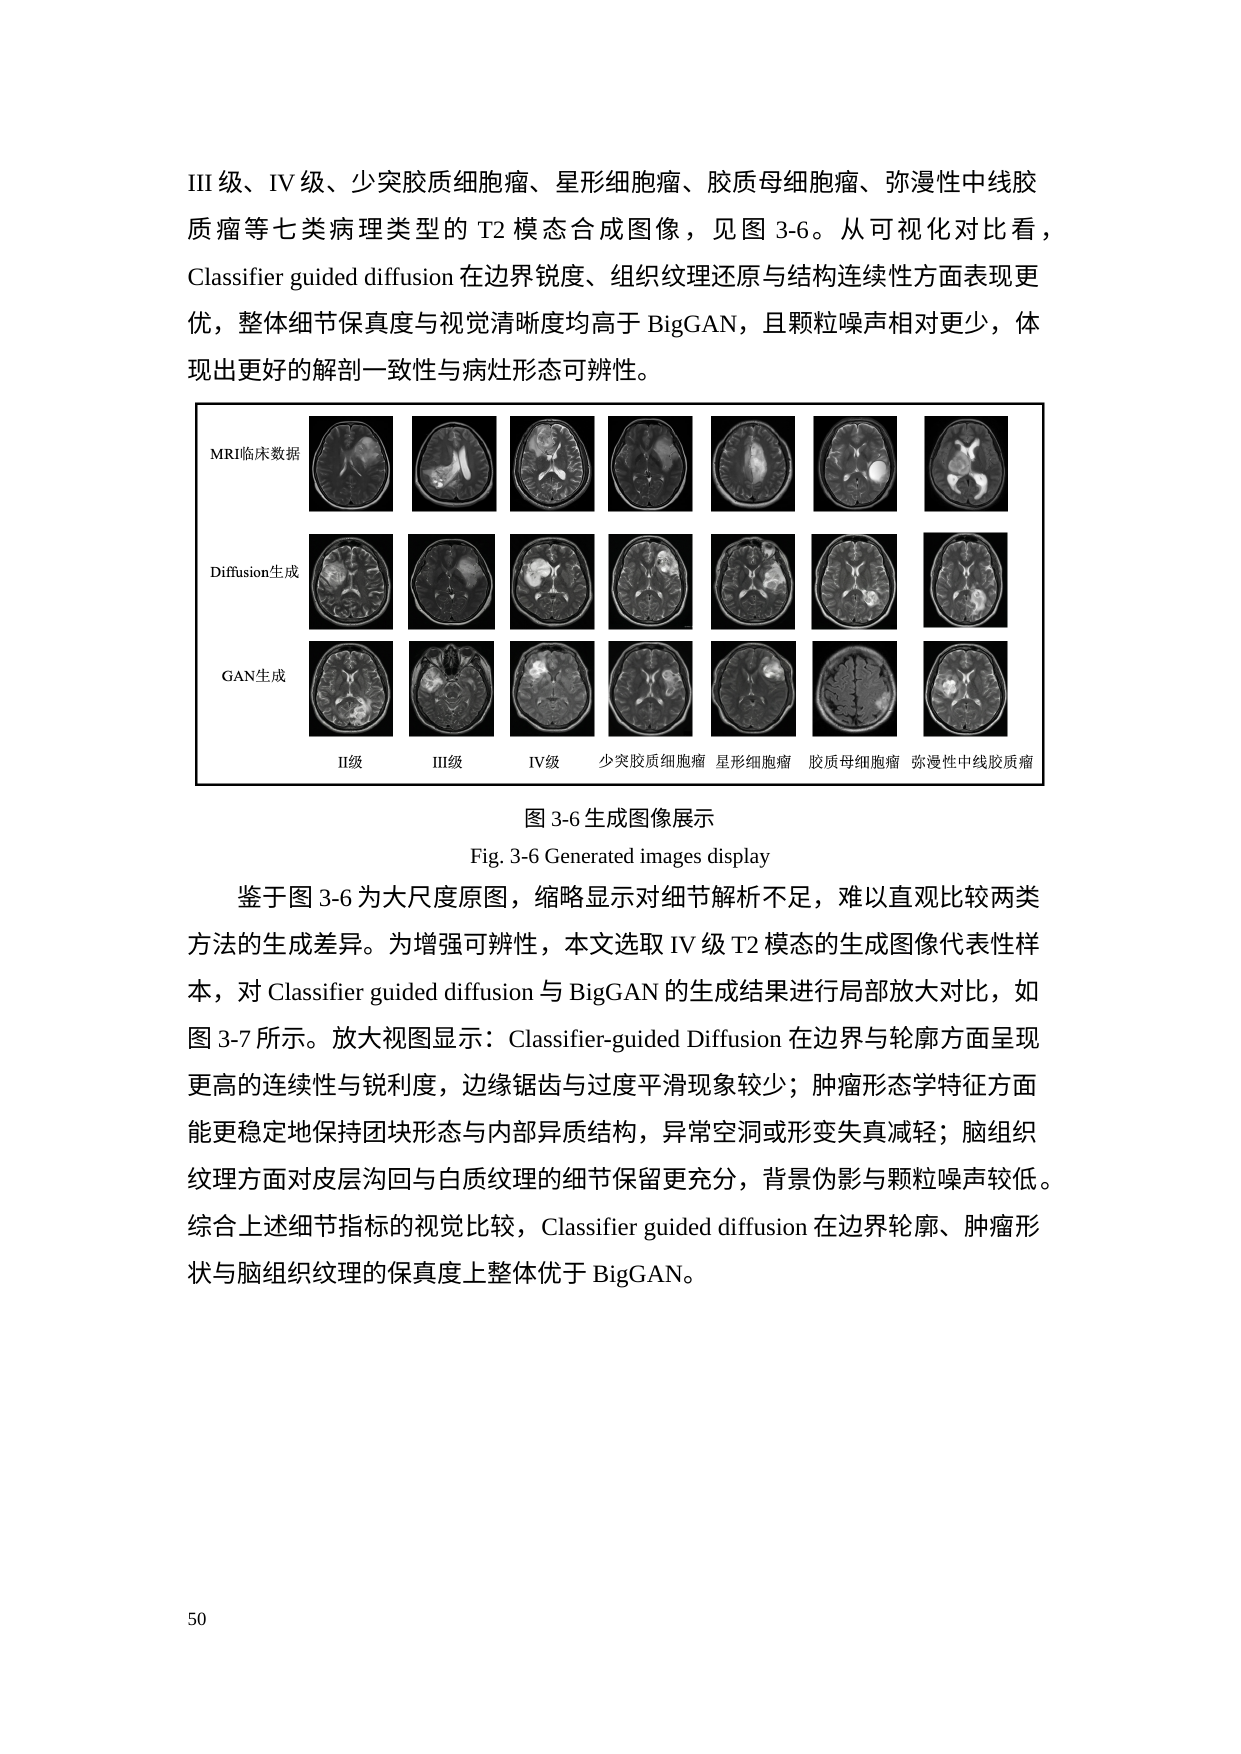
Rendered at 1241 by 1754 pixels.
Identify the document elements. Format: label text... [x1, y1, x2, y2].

text 图3-6生成图像展示 [187, 801, 1053, 833]
picture [187, 397, 1053, 793]
text Fig. 3-6 Generated images display [187, 839, 1053, 872]
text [187, 162, 1040, 387]
text 鉴于图3-6为大尺度原图，缩略显示对细节解析不足，难以直观比较两类方法的生成差异。为增强可辨性，本文选取IV级T2模态的生成图像代表性样本，对Classifier guided diffusion与BigGAN的生成结果进行局部放大对比，如图3-7所示。放大视图显示：Classifier-guided Diffusion 在边界与轮廓方面呈现更高的连续性与锐利度，边缘锯齿与过度平滑现象较少；肿瘤形态学特征方面能更稳定地保持团块形态与内部异质结构，异常空洞或形变失真减轻；脑组织纹理方面对皮层沟回与白质纹理的细节保留更充分，背景伪影与颗粒噪声较低。综合上述细节指标的视觉比较，Classifier guided diffusion在边界轮廓、肿瘤形状与脑组织纹理的保真度上整体优于BigGAN。 [187, 877, 1040, 1290]
